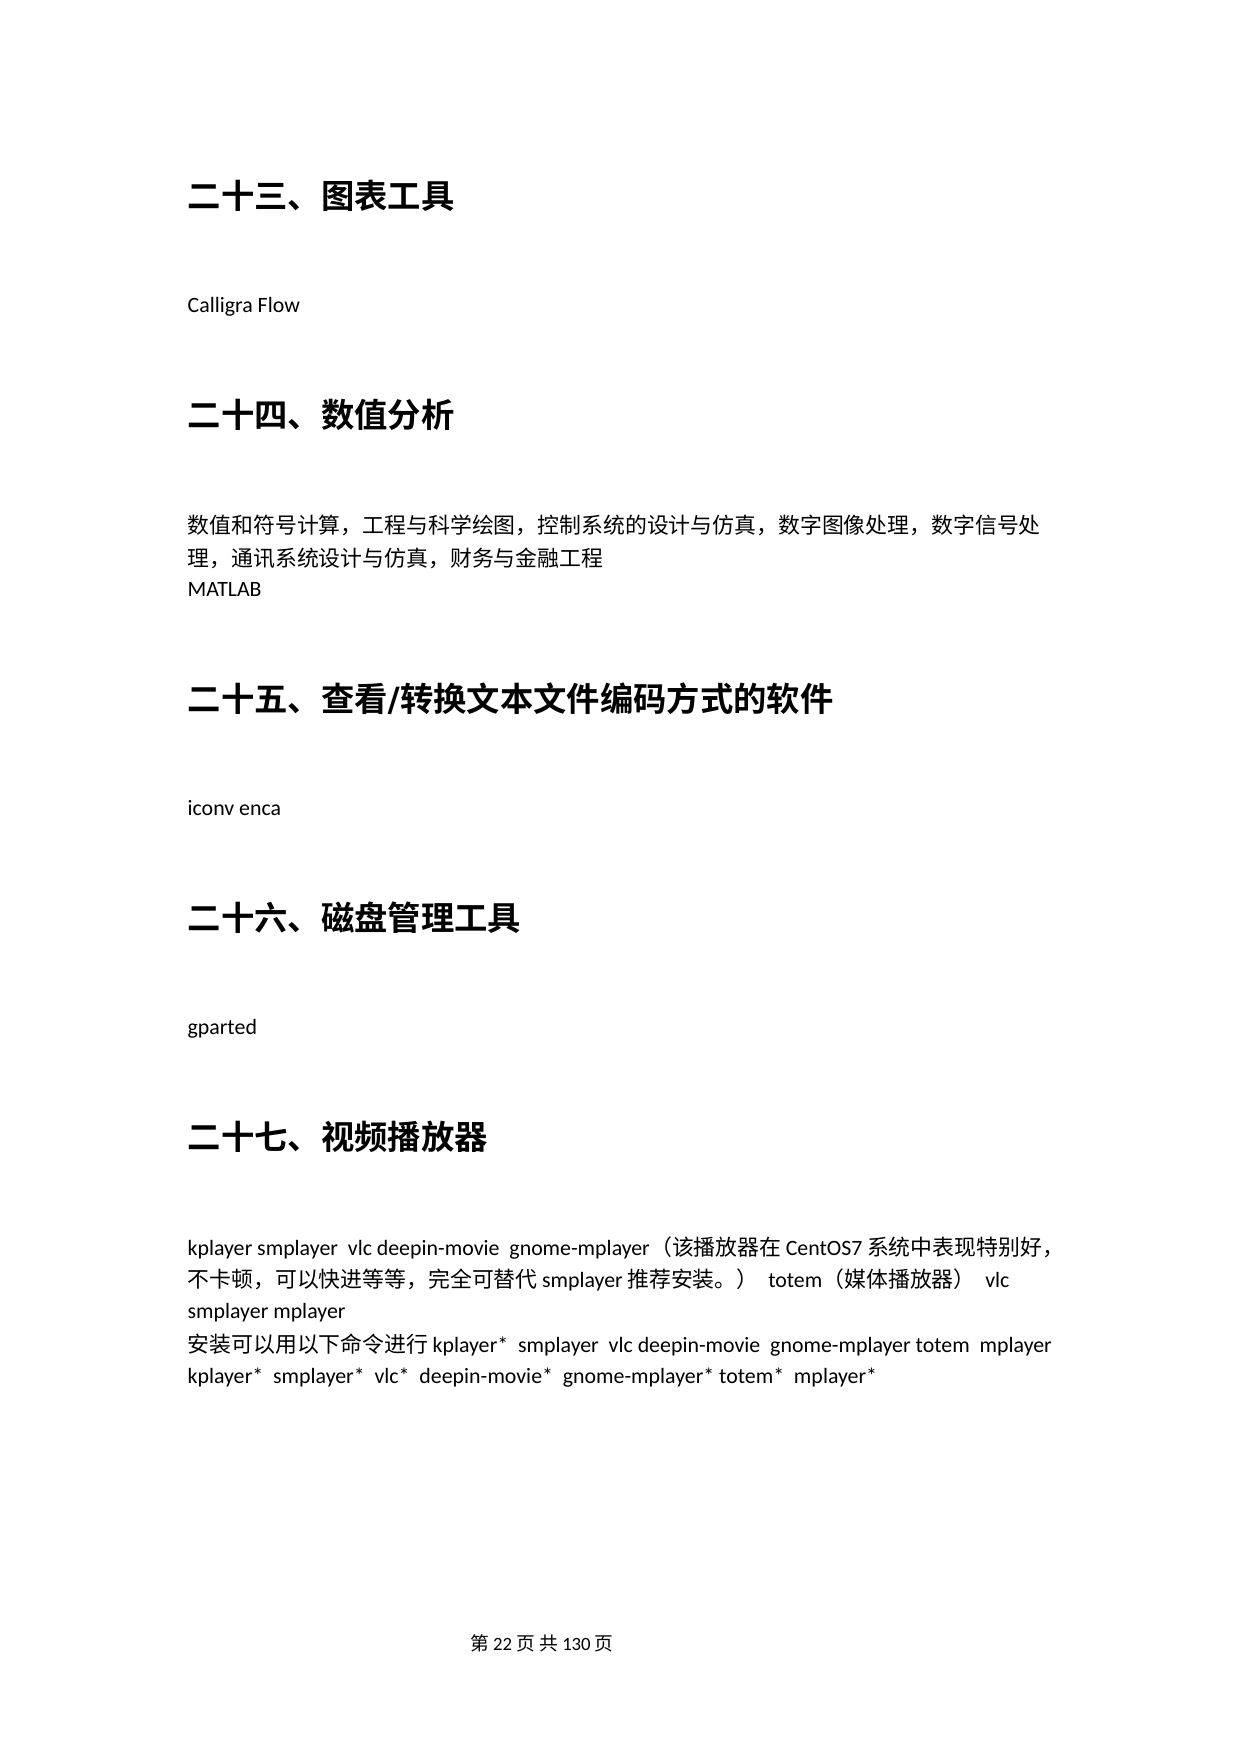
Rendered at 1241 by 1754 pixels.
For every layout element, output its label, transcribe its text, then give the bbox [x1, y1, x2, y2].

text 安装可以用以下命令进行kplayer* smplayer vlc deepin-movie gnome-mplayer totem mplayer kplayer* smplayer* vlc* deepin-movie* gnome-mplayer* totem* mplayer* [187, 1327, 1053, 1392]
subtitle 二十三、图表工具 [187, 162, 1053, 227]
text kplayer smplayer vlc deepin-movie gnome-mplayer（该播放器在CentOS7系统中表现特别好，不卡顿，可以快进等等，完全可替代smplayer推荐安装。） totem（媒体播放器） vlc smplayer mplayer [187, 1229, 1053, 1327]
subtitle 二十四、数值分析 [187, 381, 1053, 446]
text Calligra Flow [187, 289, 1053, 321]
text 数值和符号计算，工程与科学绘图，控制系统的设计与仿真，数字图像处理，数字信号处理，通讯系统设计与仿真，财务与金融工程 [187, 508, 1053, 573]
text iconv enca [187, 791, 1053, 824]
subtitle 二十六、磁盘管理工具 [187, 883, 1053, 948]
text gparted [187, 1010, 1053, 1043]
subtitle 二十五、查看/转换文本文件编码方式的软件 [187, 665, 1053, 730]
text MATLAB [187, 573, 1053, 605]
subtitle 二十七、视频播放器 [187, 1102, 1053, 1167]
